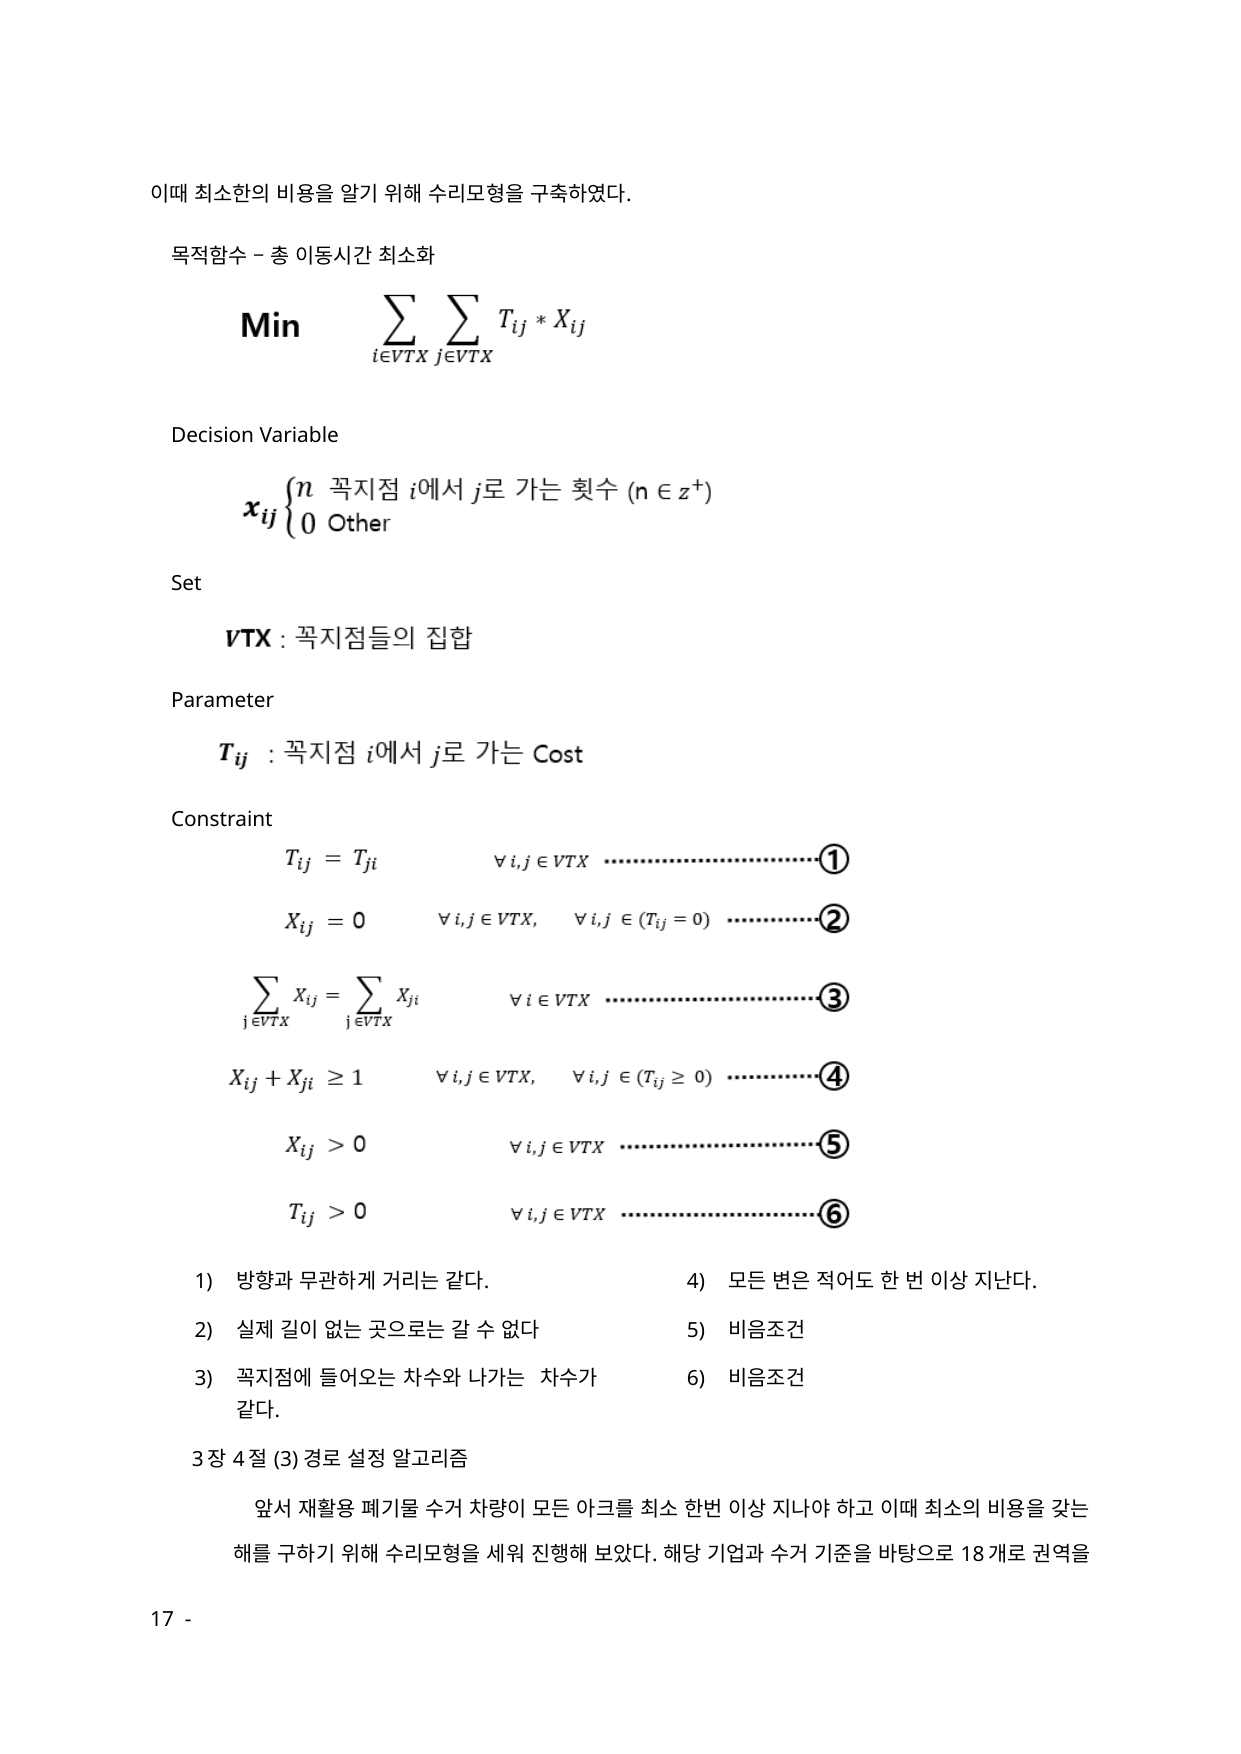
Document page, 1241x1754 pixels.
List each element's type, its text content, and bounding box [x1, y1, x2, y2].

text Parameter [150, 686, 1090, 714]
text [150, 177, 1090, 207]
picture [209, 832, 870, 1246]
subtitle 3장 4절 (3) 경로 설정 알고리즘 [192, 1442, 1090, 1473]
text 목적함수 – 총 이동시간 최소화 [150, 239, 1090, 269]
list 모든 변은 적어도 한 번 이상 지난다. [687, 1264, 1090, 1294]
list 꼭지점에 들어오는 차수와 나가는 차수가 같다. [194, 1362, 598, 1424]
text Set [150, 568, 1090, 597]
picture [209, 615, 488, 667]
text Constraint [150, 804, 1090, 833]
list 비음조건 [687, 1362, 1090, 1392]
picture [209, 732, 597, 786]
picture [228, 289, 594, 373]
text Decision Variable [150, 421, 1090, 449]
picture [233, 467, 723, 550]
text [233, 1492, 1090, 1567]
list 실제 길이 없는 곳으로는 갈 수 없다 [194, 1313, 598, 1343]
list 방향과 무관하게 거리는 같다. [194, 1264, 598, 1294]
list 비음조건 [687, 1313, 1090, 1343]
